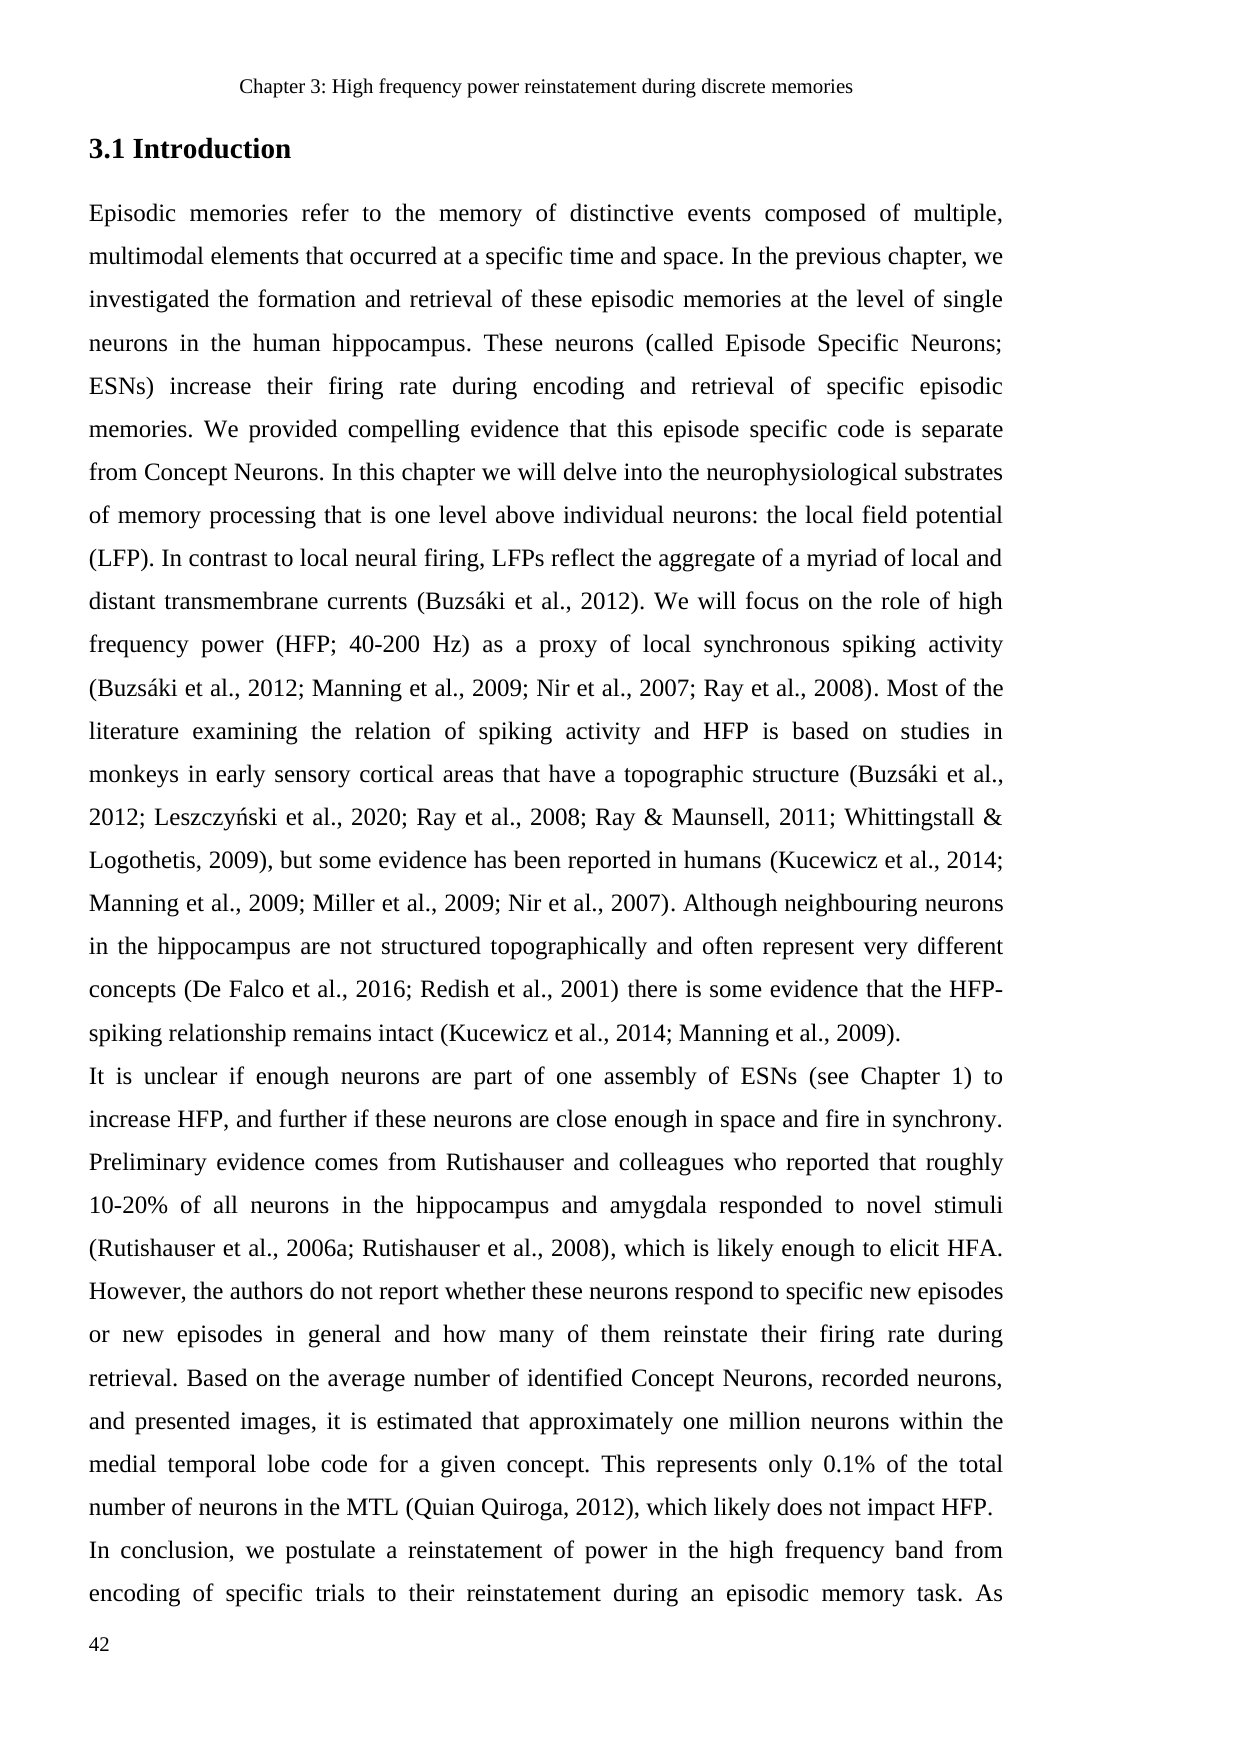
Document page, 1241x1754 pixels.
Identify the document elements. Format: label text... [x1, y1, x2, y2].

subtitle 3.1 Introduction [89, 131, 1004, 165]
text It is unclear if enough neurons are part of one assembly of ESNs (see Chapter 1) to increase HFP, and further if these neurons are close enough in space and fire in synchrony. Preliminary evidence comes from Rutishauser and colleagues who reported that roughly 10-20% of all neurons in the hippocampus and amygdala responded to novel stimuli (Rutishauser et al., 2006a; Rutishauser et al., 2008), which is likely enough to elicit HFA. However, the authors do not report whether these neurons respond to specific new episodes or new episodes in general and how many of them reinstate their firing rate during retrieval. Based on the average number of identified Concept Neurons, recorded neurons, and presented images, it is estimated that approximately one million neurons within the medial temporal lobe code for a given concept. This represents only 0.1% of the total number of neurons in the MTL (Quian Quiroga, 2012), which likely does not impact HFP. [89, 1061, 1004, 1521]
text Episodic memories refer to the memory of distinctive events composed of multiple, multimodal elements that occurred at a specific time and space. In the previous chapter, we investigated the formation and retrieval of these episodic memories at the level of single neurons in the human hippocampus. These neurons (called Episode Specific Neurons; ESNs) increase their firing rate during encoding and retrieval of specific episodic memories. We provided compelling evidence that this episode specific code is separate from Concept Neurons. In this chapter we will delve into the neurophysiological substrates of memory processing that is one level above individual neurons: the local field potential (LFP). In contrast to local neural firing, LFPs reflect the aggregate of a myriad of local and distant transmembrane currents (Buzsáki et al., 2012). We will focus on the role of high frequency power (HFP; 40-200 Hz) as a proxy of local synchronous spiking activity (Buzsáki et al., 2012; Manning et al., 2009; Nir et al., 2007; Ray et al., 2008). Most of the literature examining the relation of spiking activity and HFP is based on studies in monkeys in early sensory cortical areas that have a topographic structure (Buzsáki et al., 2012; Leszczyński et al., 2020; Ray et al., 2008; Ray & Maunsell, 2011; Whittingstall & Logothetis, 2009), but some evidence has been reported in humans (Kucewicz et al., 2014; Manning et al., 2009; Miller et al., 2009; Nir et al., 2007). Although neighbouring neurons in the hippocampus are not structured topographically and often represent very different concepts (De Falco et al., 2016; Redish et al., 2001) there is some evidence that the HFP-spiking relationship remains intact (Kucewicz et al., 2014; Manning et al., 2009). [89, 198, 1004, 1046]
